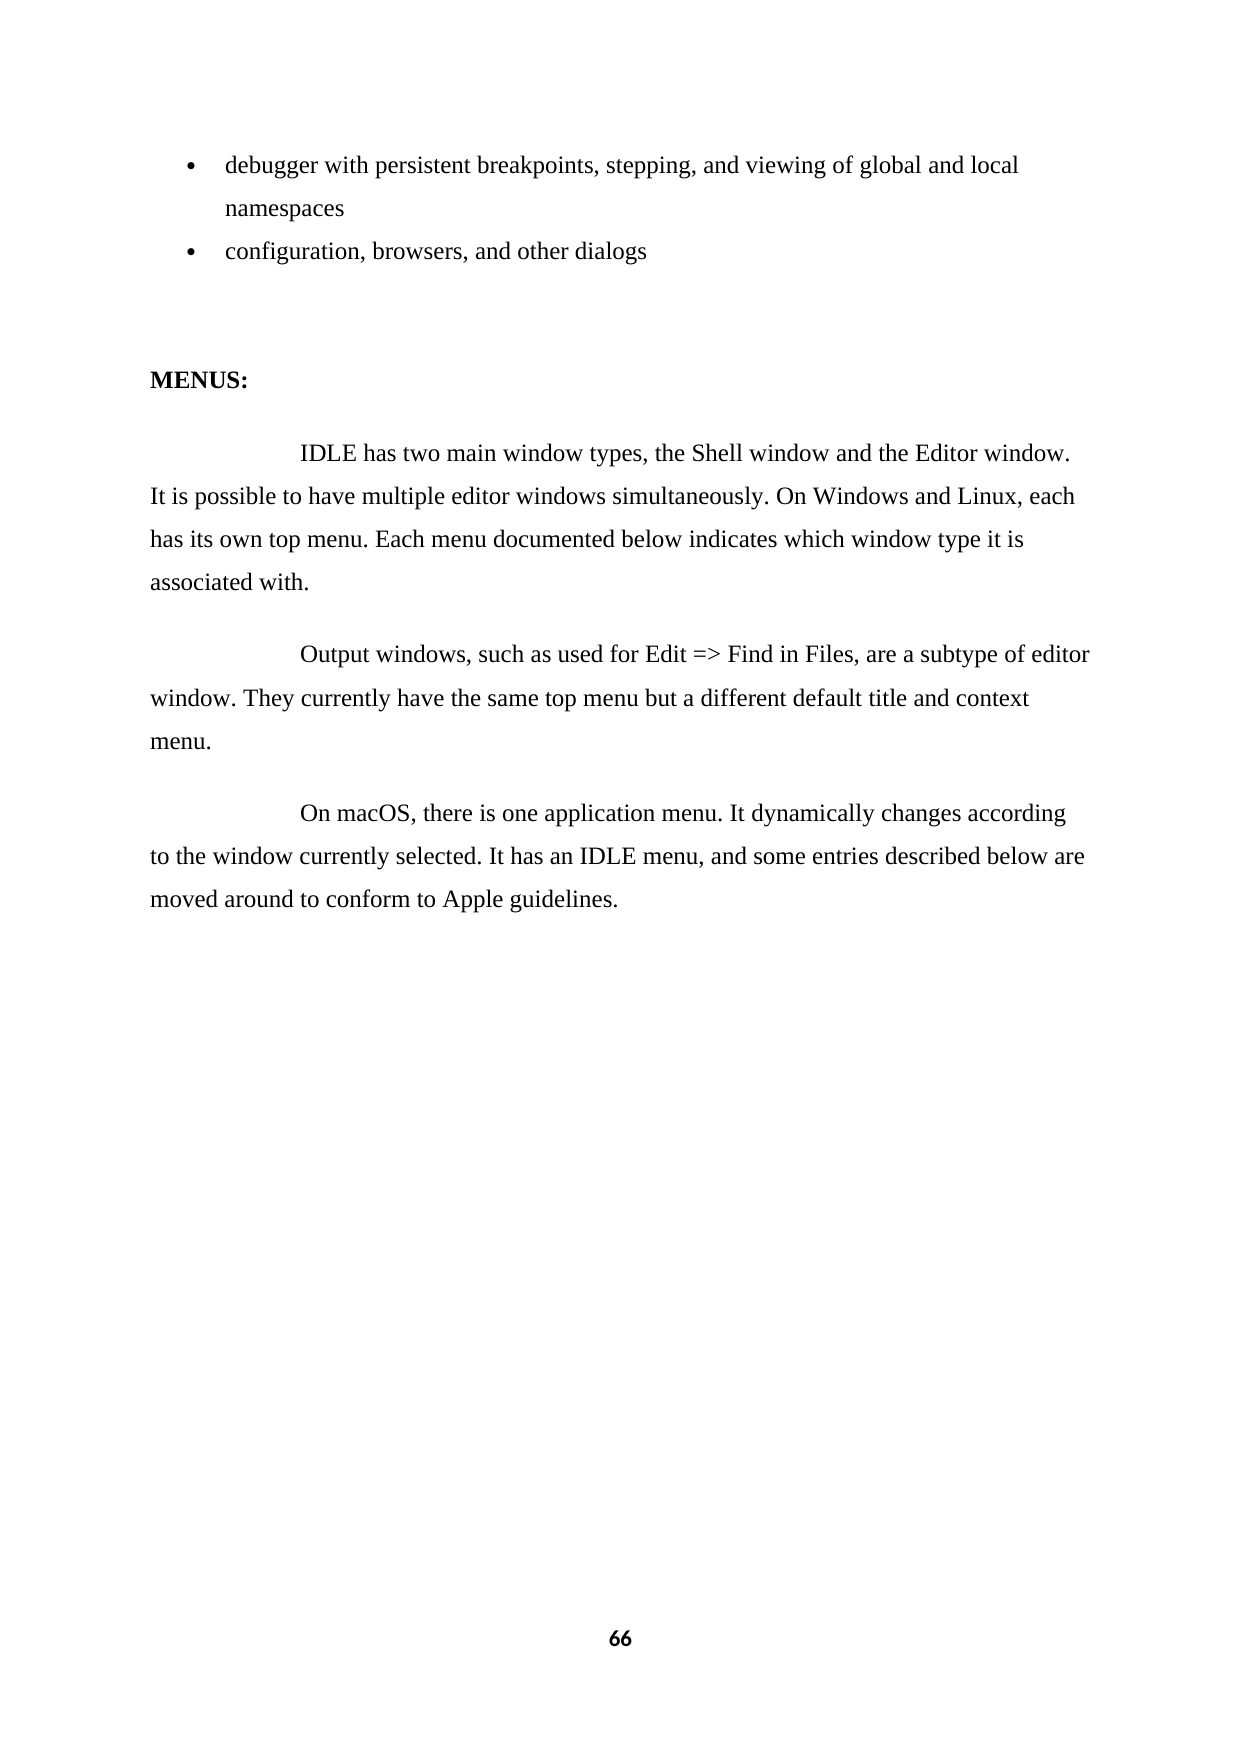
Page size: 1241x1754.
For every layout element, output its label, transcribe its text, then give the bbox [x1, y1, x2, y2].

text MENUS: [150, 366, 1090, 394]
list configuration, browsers, and other dialogs [187, 236, 1090, 265]
text IDLE has two main window types, the Shell window and the Editor window. It is possible to have multiple editor windows simultaneously. On Windows and Linux, each has its own top menu. Each menu documented below indicates which window type it is associated with. [150, 438, 1090, 596]
text On macOS, there is one application menu. It dynamically changes according to the window currently selected. It has an IDLE menu, and some entries described below are moved around to conform to Apple guidelines. [150, 798, 1090, 913]
list debugger with persistent breakpoints, stepping, and viewing of global and local namespaces [187, 150, 1090, 222]
text Output windows, such as used for Edit => Find in Files, are a subtype of editor window. They currently have the same top menu but a different default title and context menu. [150, 639, 1090, 754]
